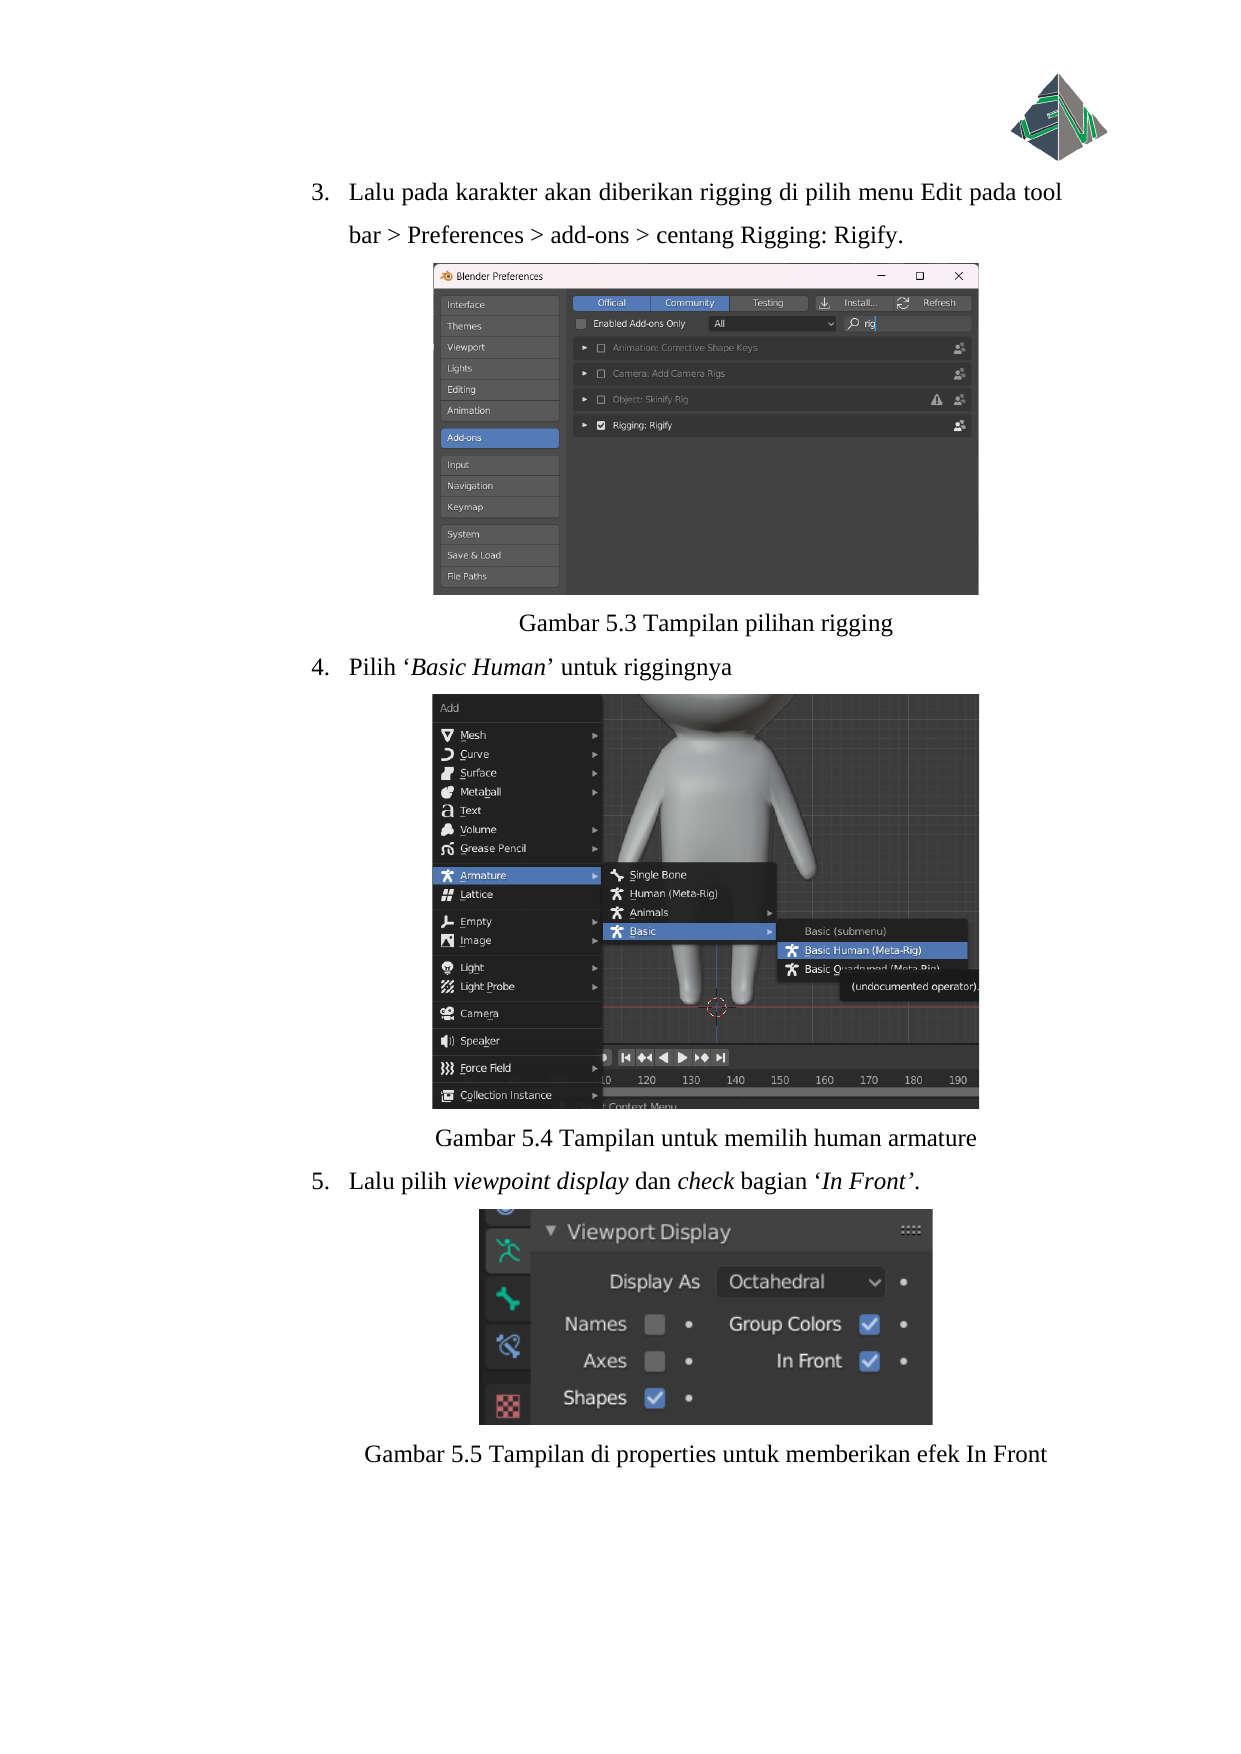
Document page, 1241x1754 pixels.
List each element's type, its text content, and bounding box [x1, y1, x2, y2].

list Lalu pada karakter akan diberikan rigging di pilih menu Edit pada tool bar > Preferences > add-ons > centang Rigging: Rigify. [311, 177, 1063, 249]
list Lalu pilih viewpoint display dan check bagian ‘In Front’. [311, 1166, 1063, 1195]
subtitle Tampilan untuk memilih human armature [348, 1123, 1063, 1152]
picture [1010, 73, 1108, 161]
picture [479, 1209, 933, 1425]
list Pilih ‘Basic Human’ untuk riggingnya [311, 652, 1063, 680]
subtitle Tampilan di properties untuk memberikan efek In Front [348, 1439, 1063, 1468]
picture [432, 694, 980, 1109]
picture [433, 263, 979, 595]
subtitle Tampilan pilihan rigging [348, 608, 1063, 637]
